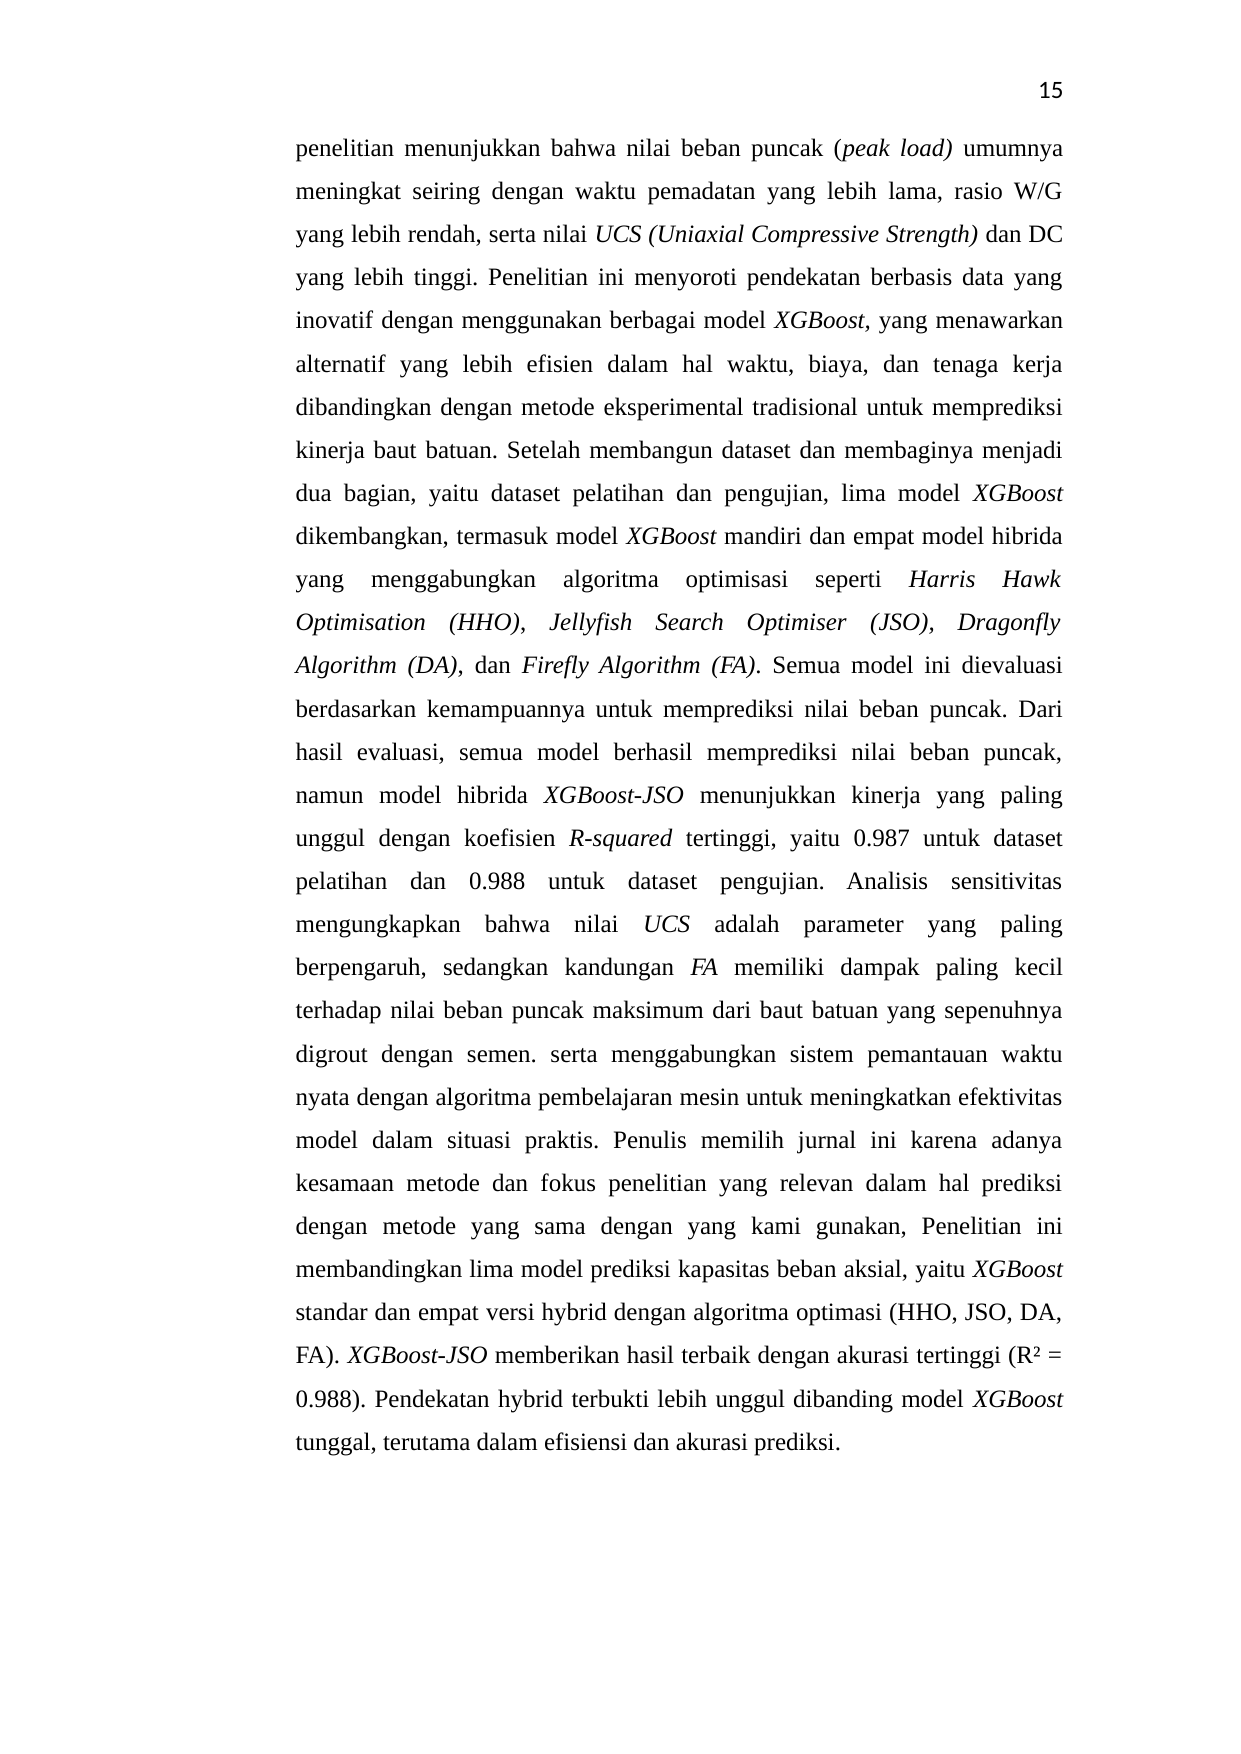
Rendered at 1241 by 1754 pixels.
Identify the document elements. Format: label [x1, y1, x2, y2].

list [266, 133, 1063, 1456]
